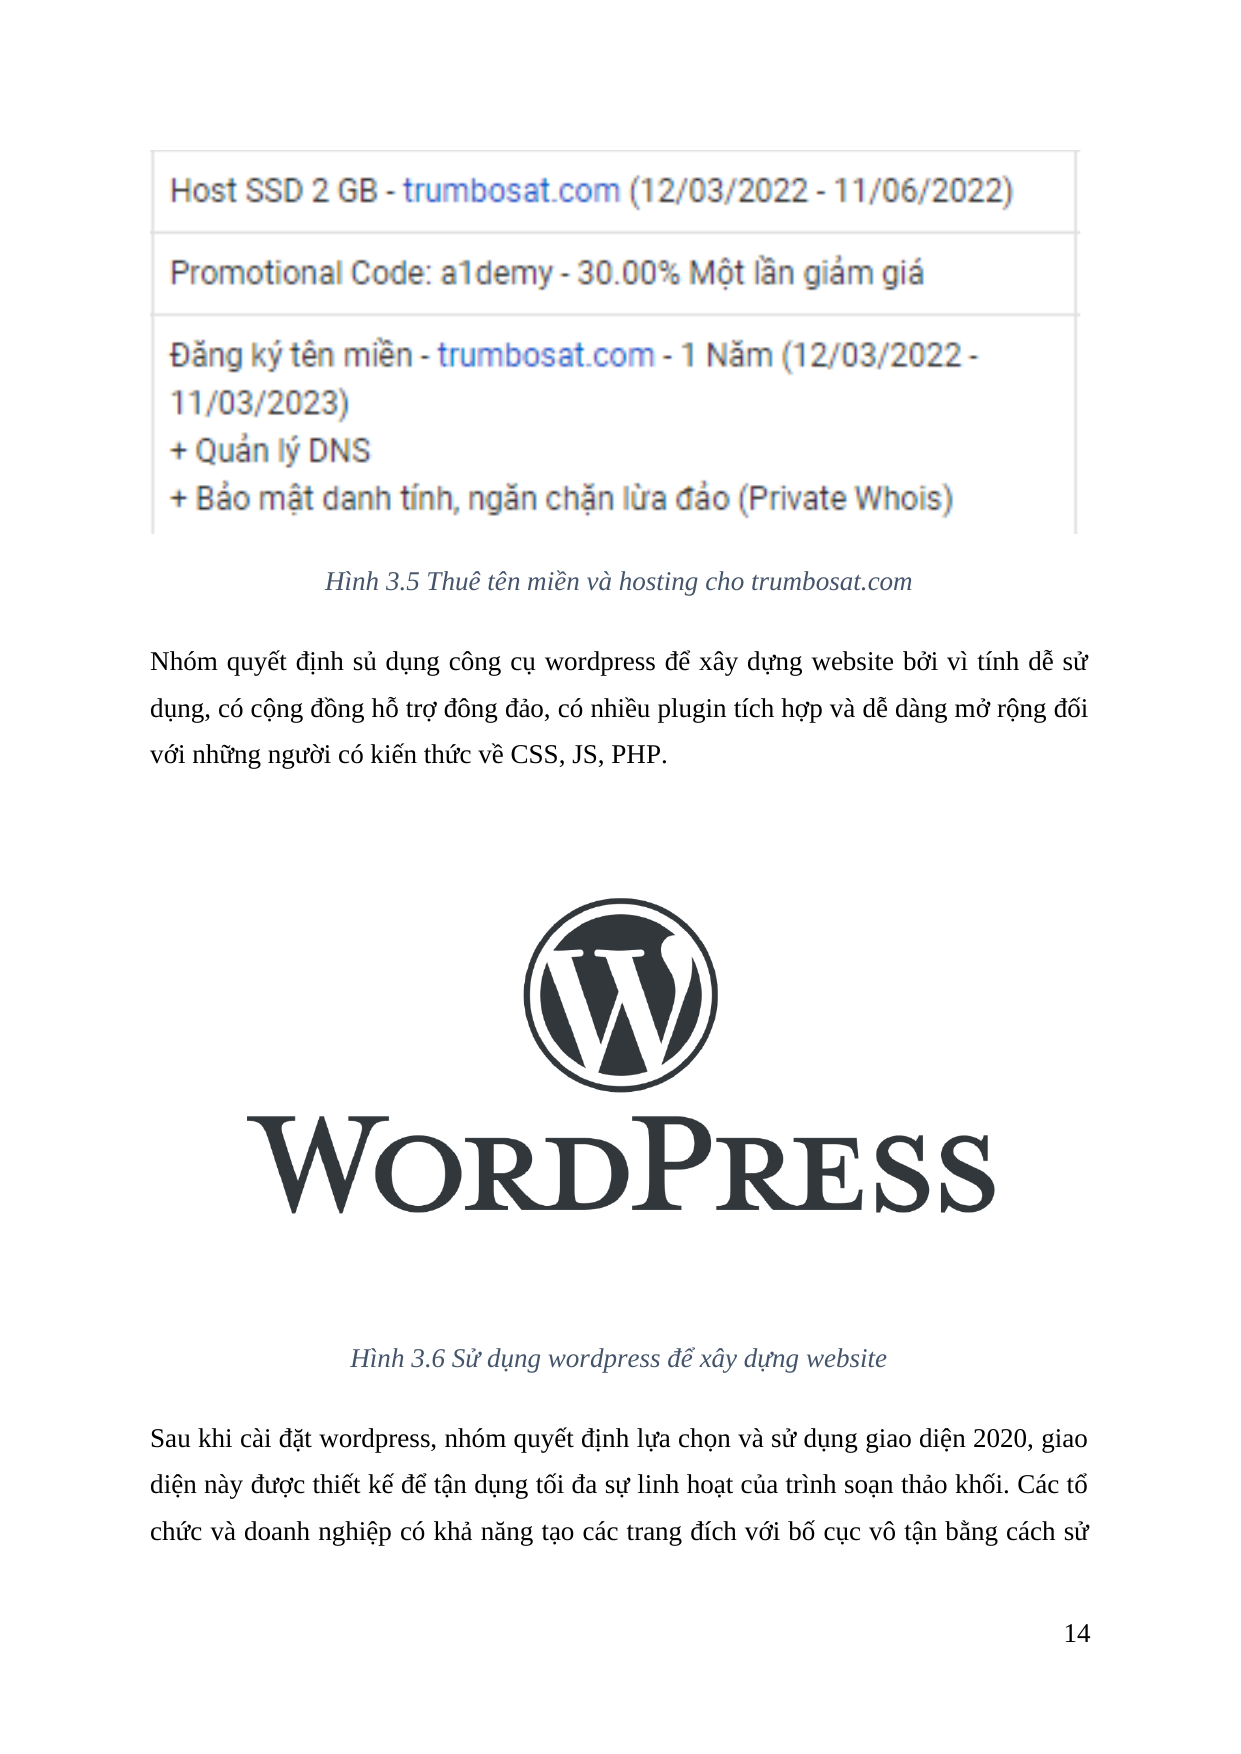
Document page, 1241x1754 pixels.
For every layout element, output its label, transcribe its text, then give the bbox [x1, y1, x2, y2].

text Nhóm quyết định sủ dụng công cụ wordpress để xây dựng website bởi vì tính dễ sử dụng, có cộng đồng hỗ trợ đông đảo, có nhiều plugin tích hợp và dễ dàng mở rộng đối với những người có kiến thức về CSS, JS, PHP. [150, 645, 1090, 770]
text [150, 1422, 1090, 1515]
picture [150, 802, 1091, 1310]
picture [150, 150, 1081, 534]
